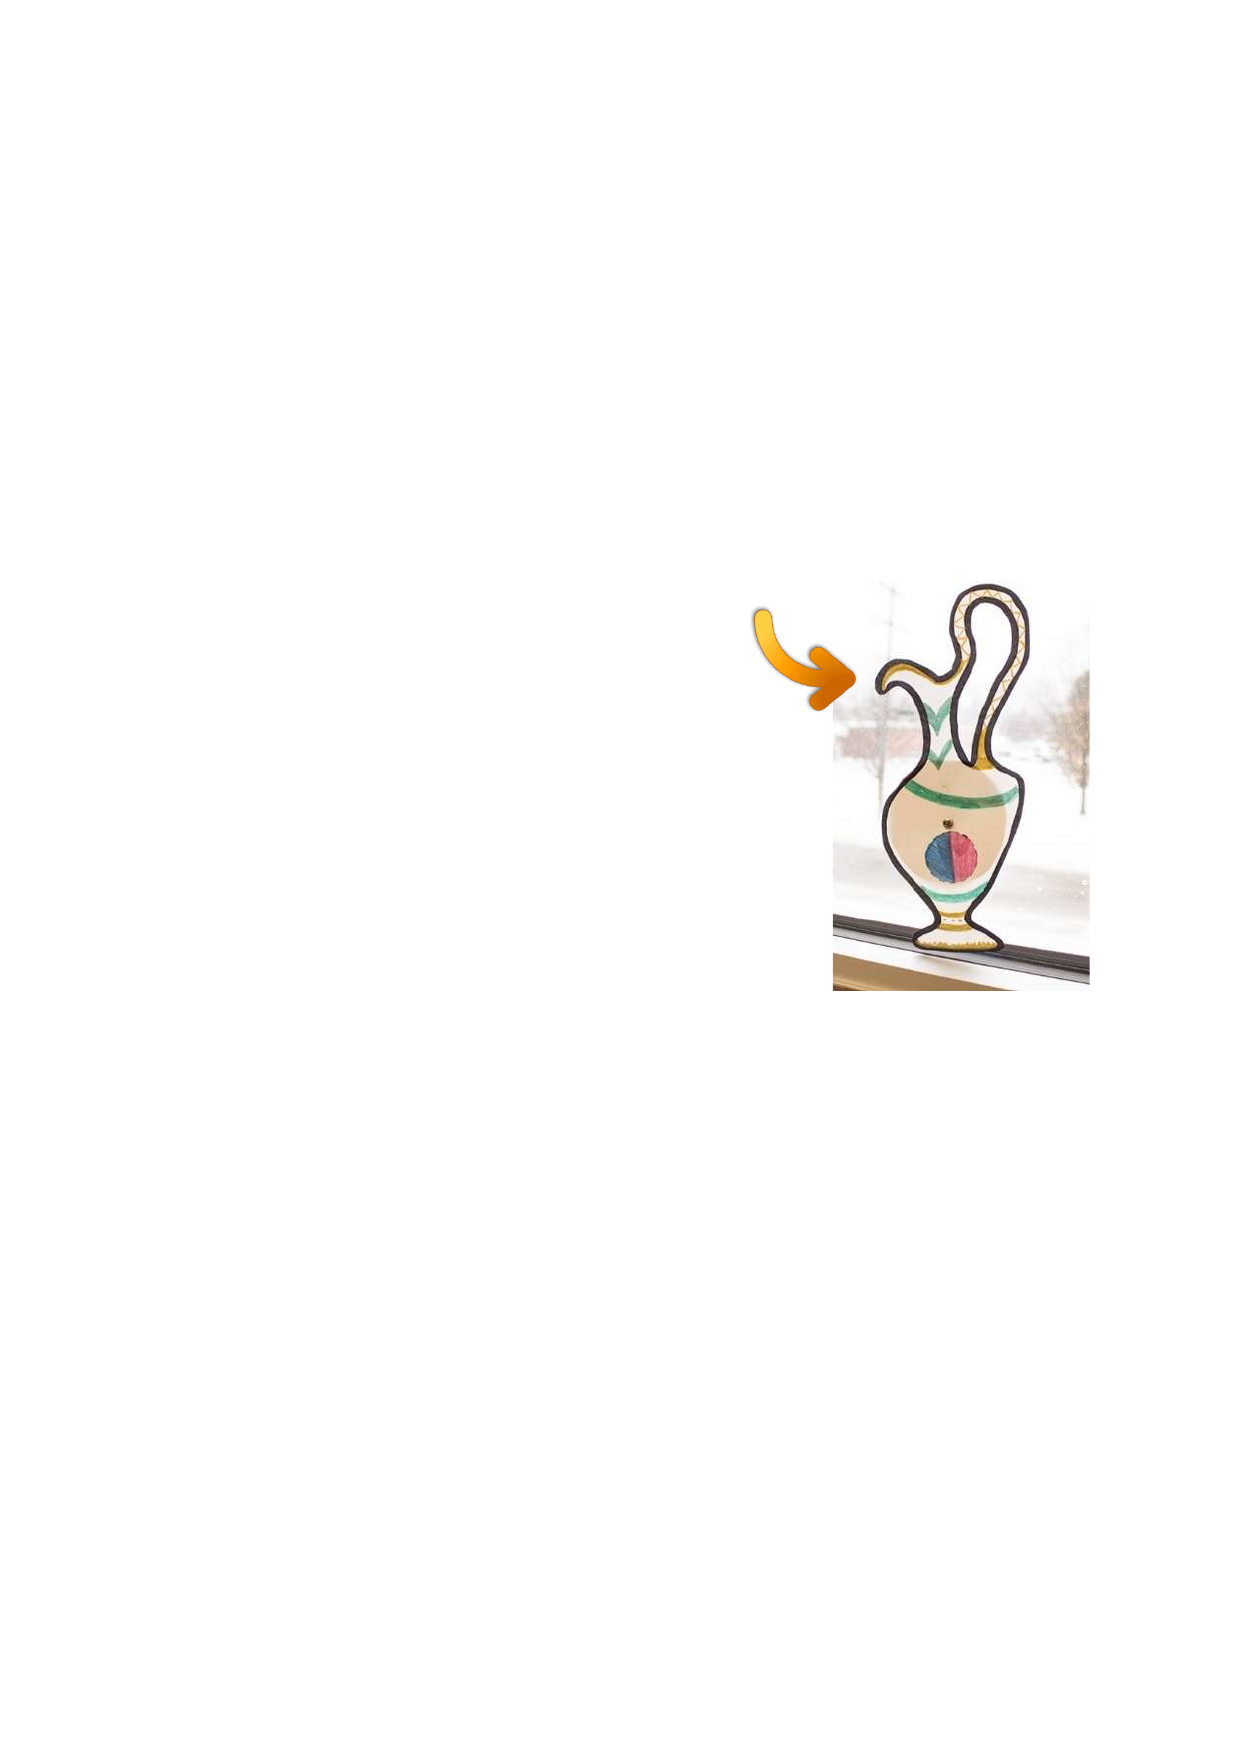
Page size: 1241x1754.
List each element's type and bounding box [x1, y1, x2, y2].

picture [745, 565, 1090, 991]
